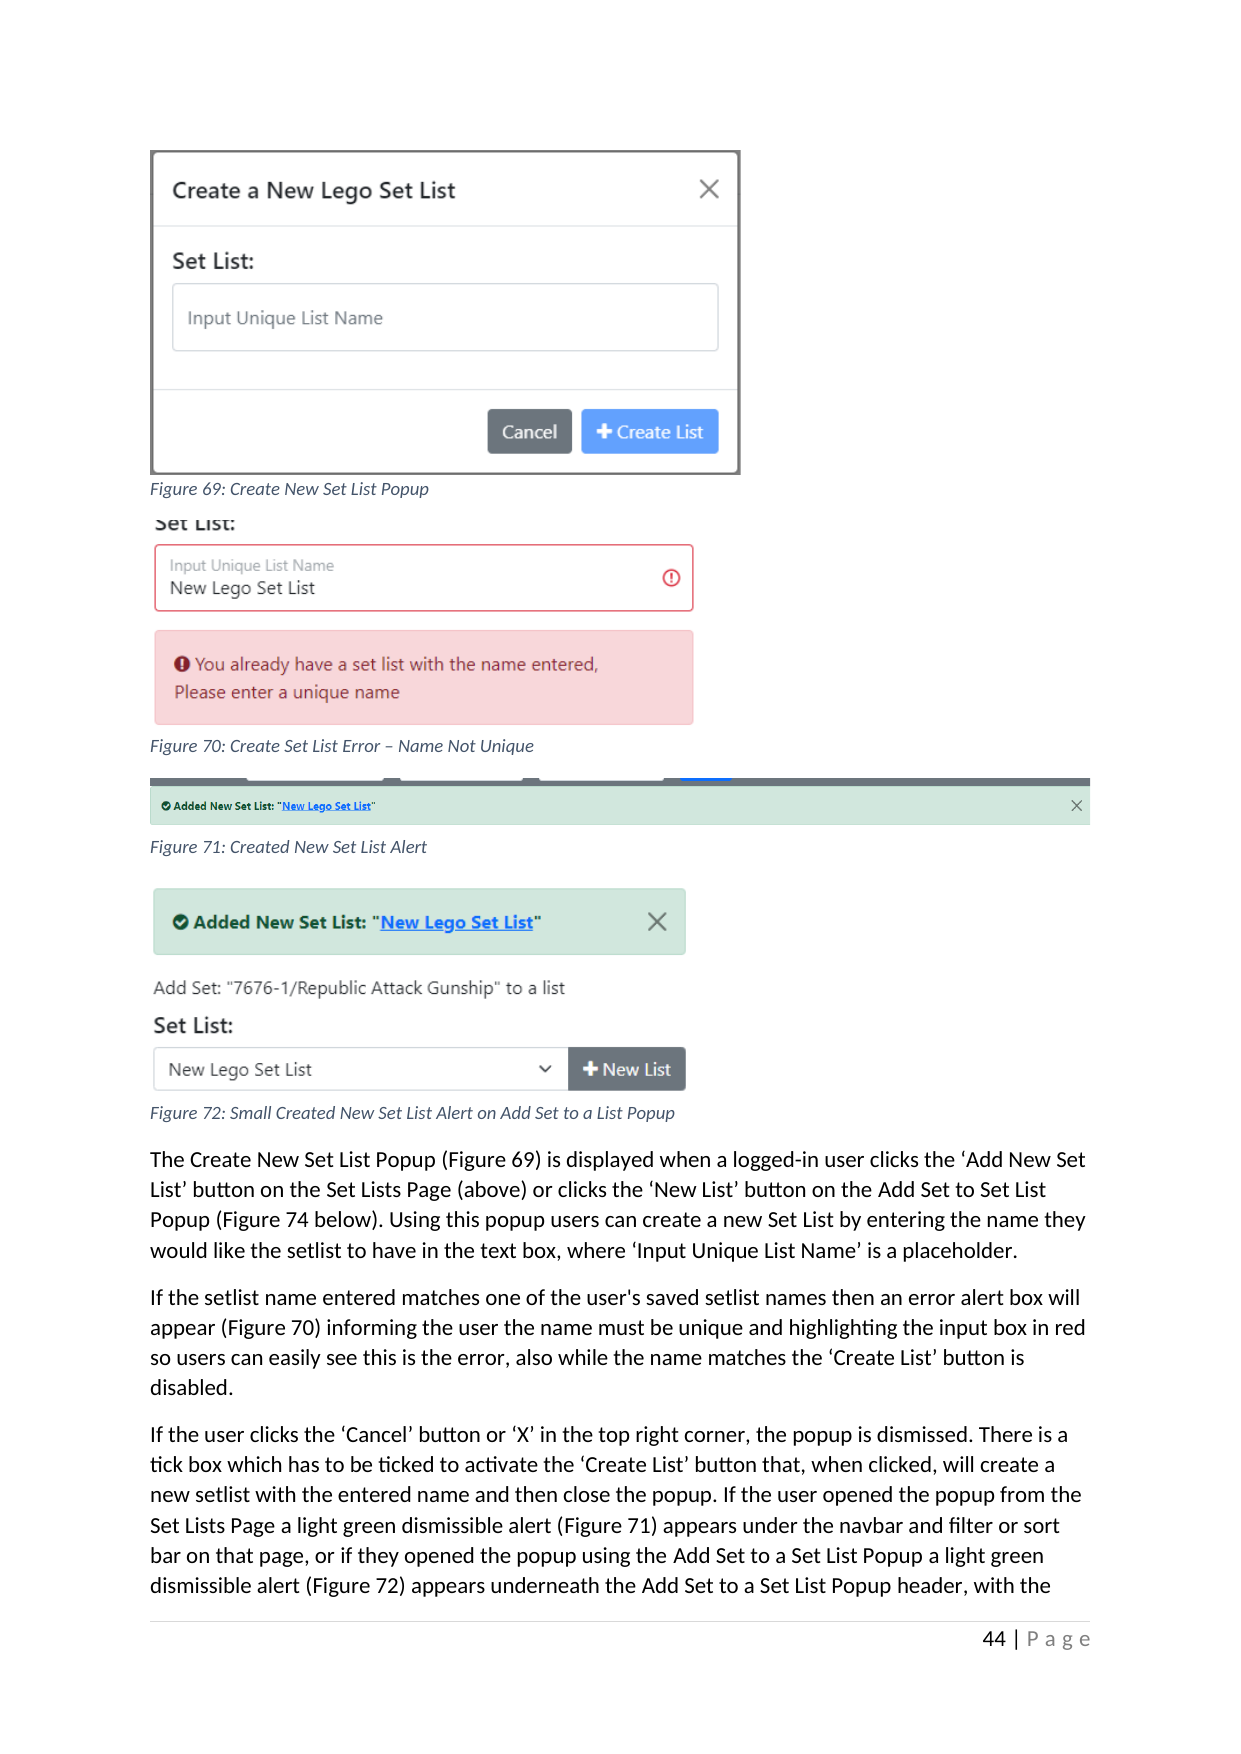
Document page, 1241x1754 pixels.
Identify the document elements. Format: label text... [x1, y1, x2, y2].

picture [150, 520, 697, 732]
text The Create New Set List Popup (Figure 69) is displayed when a logged-in user clicks the ‘Add New Set List’ button on the Set Lists Page (above) or clicks the ‘New List’ button on the Add Set to Set List Popup (Figure 74 below). Using this popup users can create a new Set List by entering the name they would like the setlist to have in the text box, where ‘Input Unique List Name’ is a placeholder. [150, 1145, 1090, 1264]
text Figure 72: Small Created New Set List Alert on Add Set to a List Popup [150, 1101, 1090, 1124]
picture [150, 878, 695, 1100]
picture [150, 778, 1091, 833]
picture [150, 150, 741, 475]
text Figure 69: Create New Set List Popup [150, 477, 1090, 500]
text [150, 1420, 1090, 1599]
text If the setlist name entered matches one of the user's saved setlist names then an error alert box will appear (Figure 70) informing the user the name must be unique and highlighting the input box in red so users can easily see this is the error, also while the name matches the ‘Create List’ button is disabled. [150, 1283, 1090, 1401]
text Figure 71: Created New Set List Alert [150, 835, 1090, 858]
text Figure 70: Create Set List Error – Name Not Unique [150, 734, 1090, 757]
